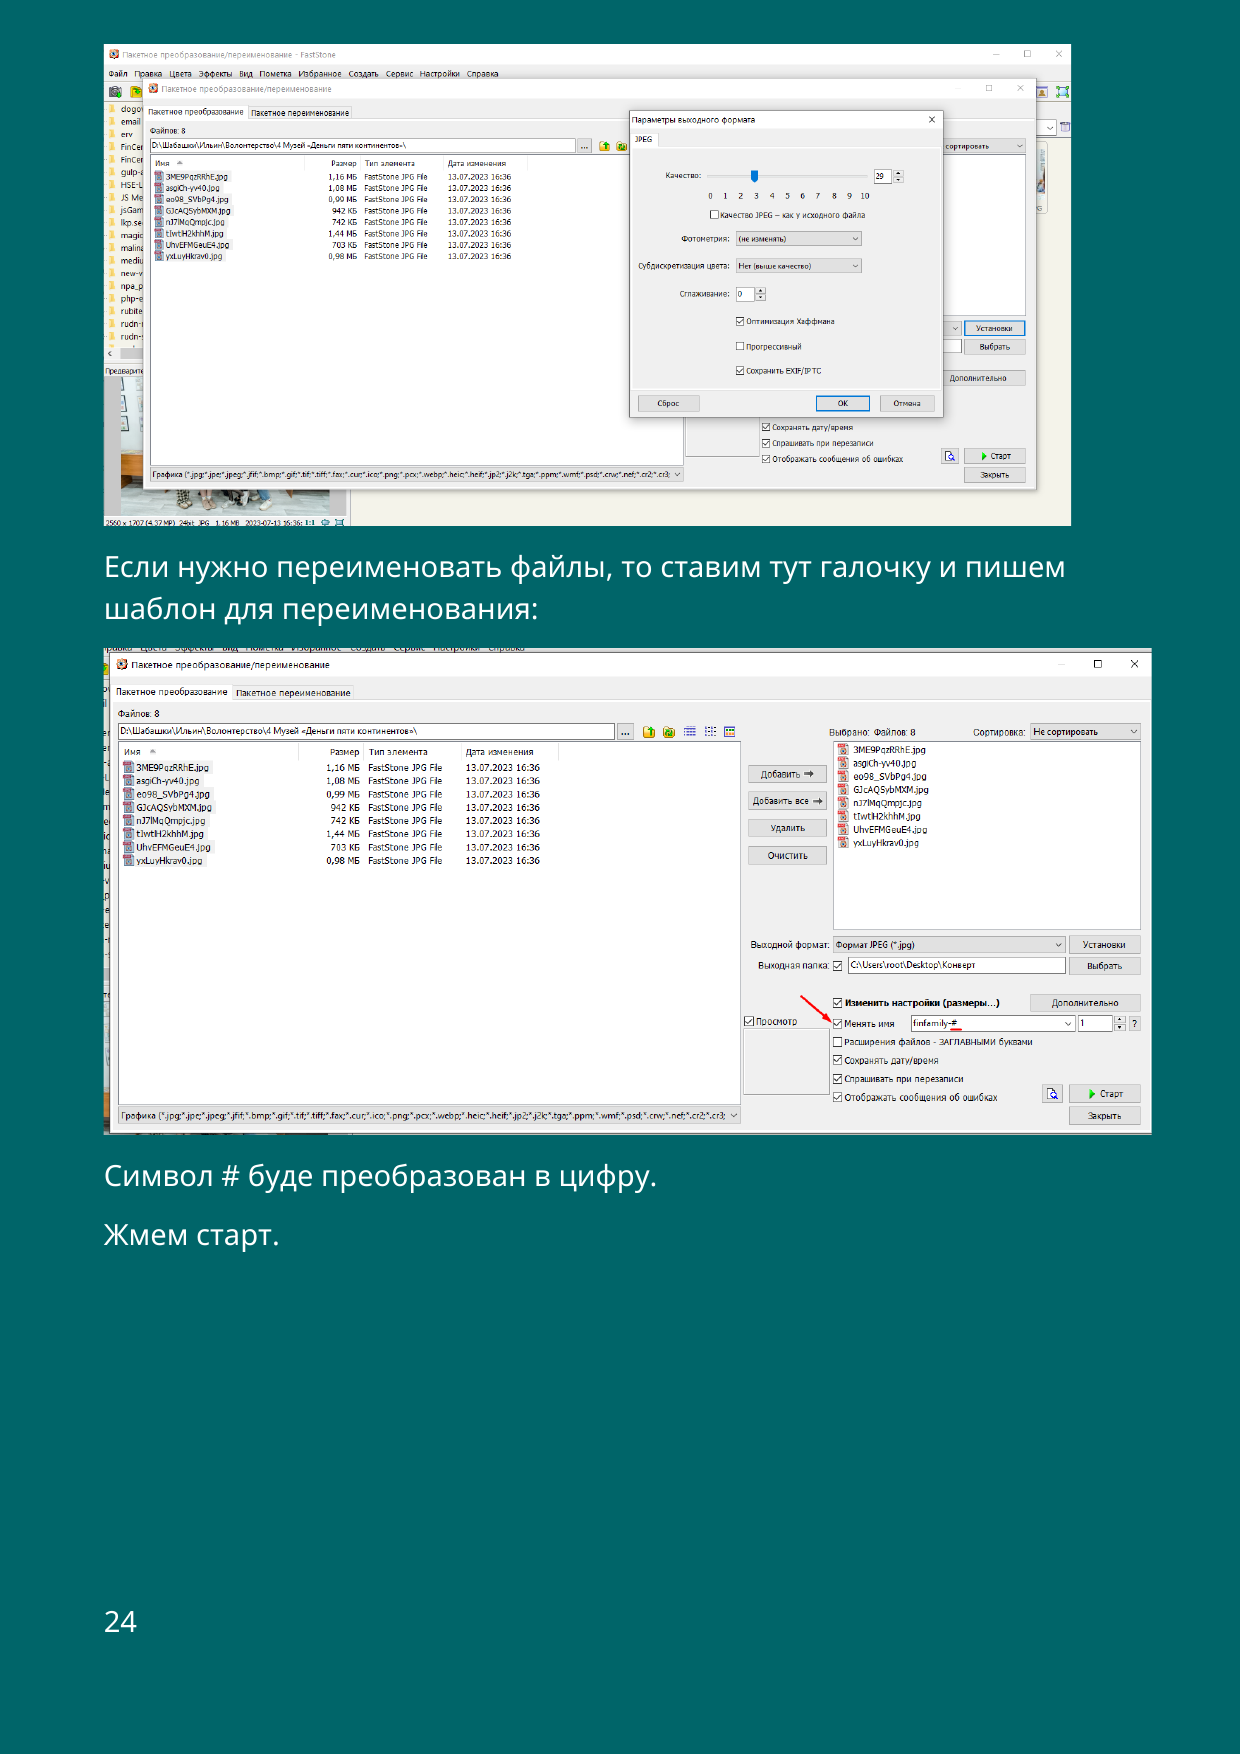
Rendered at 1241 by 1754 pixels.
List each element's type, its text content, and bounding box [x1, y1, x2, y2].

text Жмем старт. [103, 1214, 1152, 1254]
text Если нужно переименовать файлы, то ставим тут галочку и пишем шаблон для переименования: [103, 546, 1152, 628]
text Символ # буде преобразован в цифру. [103, 1155, 1152, 1194]
picture [103, 648, 1152, 1135]
picture [103, 44, 1072, 526]
